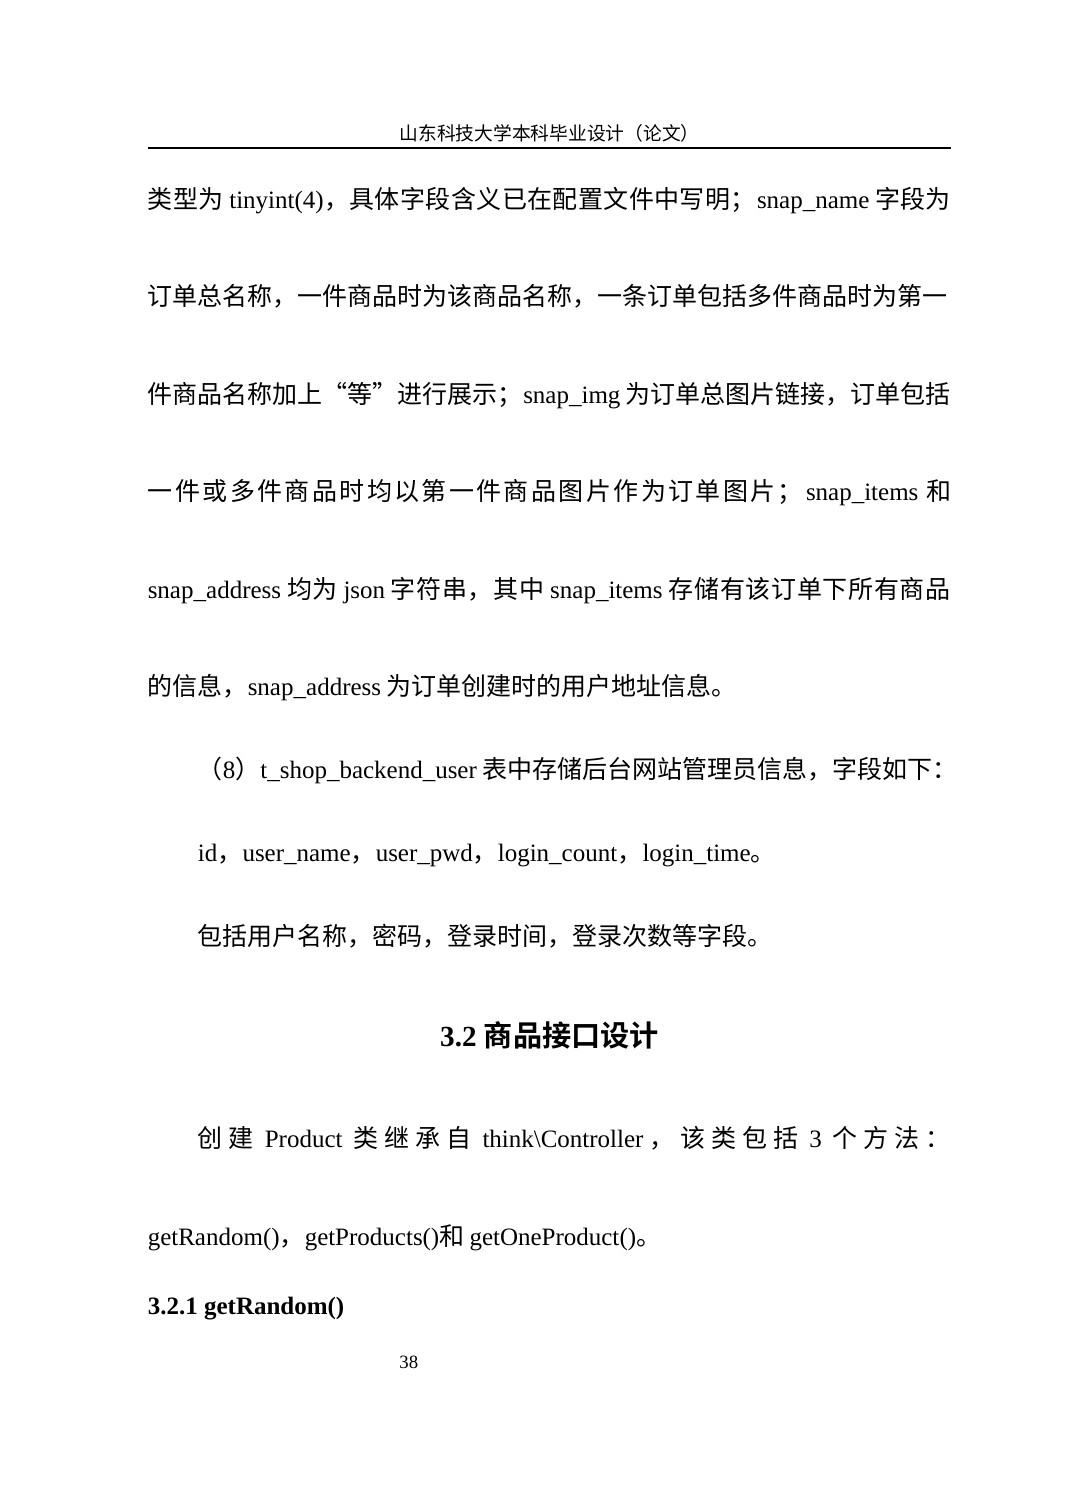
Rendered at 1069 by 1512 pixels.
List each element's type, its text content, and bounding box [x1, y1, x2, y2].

text （8）t_shop_backend_user表中存储后台网站管理员信息，字段如下： [148, 735, 951, 800]
text 3.2 商品接口设计 [148, 1001, 951, 1066]
text 创建Product类继承自think\Controller，该类包括3个方法：getRandom()，getProducts()和getOneProduct()。 [148, 1104, 951, 1267]
text 3.2.1 getRandom() [148, 1289, 951, 1321]
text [148, 165, 951, 717]
text 包括用户名称，密码，登录时间，登录次数等字段。 [148, 902, 951, 967]
text id，user_name，user_pwd，login_count，login_time。 [148, 818, 951, 883]
